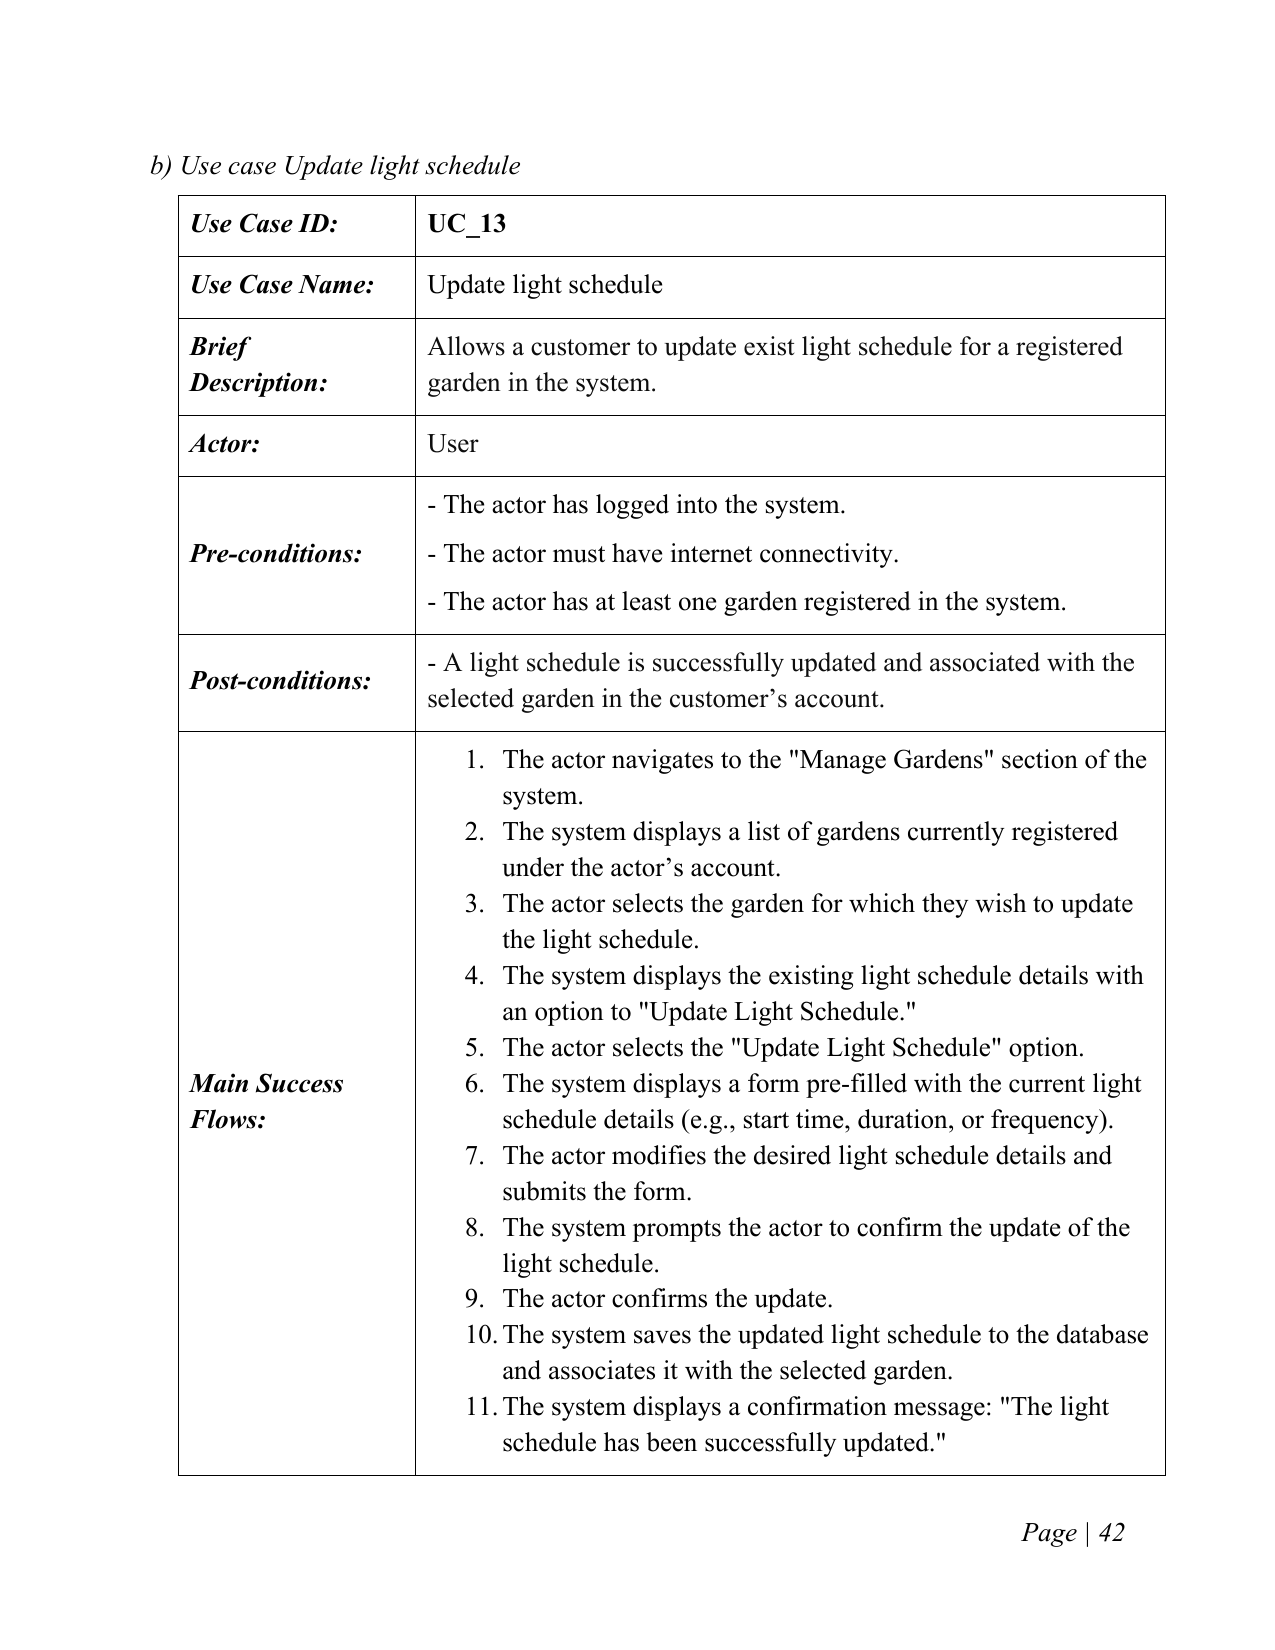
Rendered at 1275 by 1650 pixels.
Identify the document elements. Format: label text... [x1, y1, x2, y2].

table_cell - The actor has logged into the system. - The actor must have internet connectivity. - The actor has at least one garden registered in the system. [416, 477, 1165, 634]
subtitle b) Use case Update light schedule [150, 150, 1125, 180]
table_cell Allows a customer to update exist light schedule for a registered garden in the system. [416, 319, 1165, 414]
table_cell Actor: [179, 416, 415, 476]
table_header Use Case ID: [179, 196, 415, 256]
table_cell - A light schedule is successfully updated and associated with the selected garden in the customer’s account. [416, 635, 1165, 731]
table_cell Post-conditions: [179, 635, 415, 731]
table_header UC_13 [416, 196, 1165, 256]
table_cell User [416, 416, 1165, 476]
table_cell Pre-conditions: [179, 477, 415, 634]
table_cell Use Case Name: [179, 257, 415, 317]
table_cell Main Success Flows: [179, 732, 415, 1475]
table_cell Update light schedule [416, 257, 1165, 317]
table_cell Brief Description: [179, 319, 415, 414]
table_cell The actor navigates to the "Manage Gardens" section of the system. The system displays a list of gardens currently registered under the actor’s account. The actor selects the garden for which they wish to update the light schedule. The system displays the existing light schedule details with an option to "Update Light Schedule." The actor selects the "Update Light Schedule" option. The system displays a form pre-filled with the current light schedule details (e.g., start time, duration, or frequency). The actor modifies the desired light schedule details and submits the form. The system prompts the actor to confirm the update of the light schedule. The actor confirms the update. The system saves the updated light schedule to the database and associates it with the selected garden. The system displays a confirmation message: "The light schedule has been successfully updated." [416, 732, 1165, 1475]
